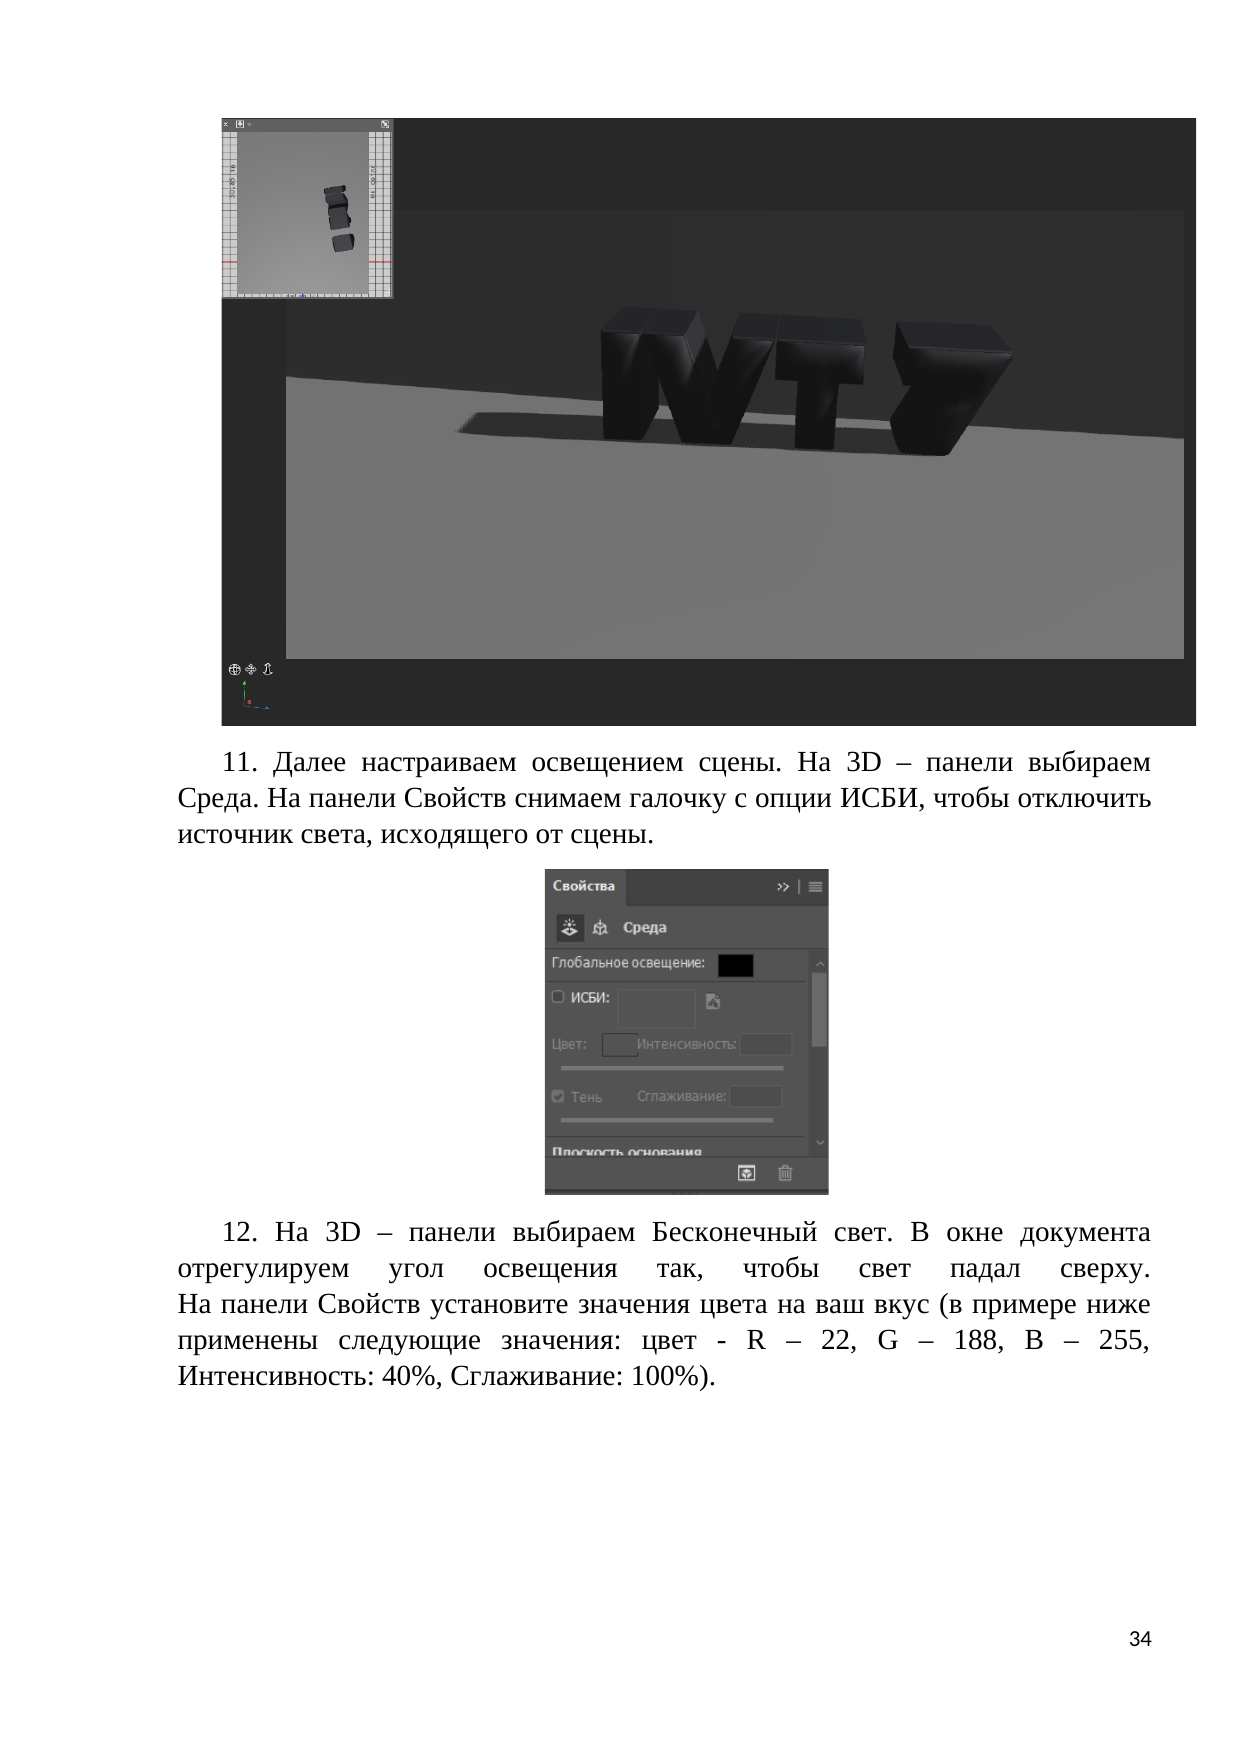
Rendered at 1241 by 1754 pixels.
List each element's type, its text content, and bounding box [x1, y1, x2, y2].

picture [544, 869, 829, 1195]
text 11. Далее настраиваем освещением сцены. На 3D – панели выбираем Среда. На панели Свойств снимаем галочку с опции ИСБИ, чтобы отключить источник света, исходящего от сцены. [177, 744, 1152, 850]
text 12. На 3D – панели выбираем Бесконечный свет. В окне документа отрегулируем угол освещения так, чтобы свет падал сверху. На панели Свойств установите значения цвета на ваш вкус (в примере ниже применены следующие значения: цвет - R – 22, G – 188, B – 255, Интенсивность: 40%, Сглаживание: 100%). [177, 1214, 1152, 1392]
